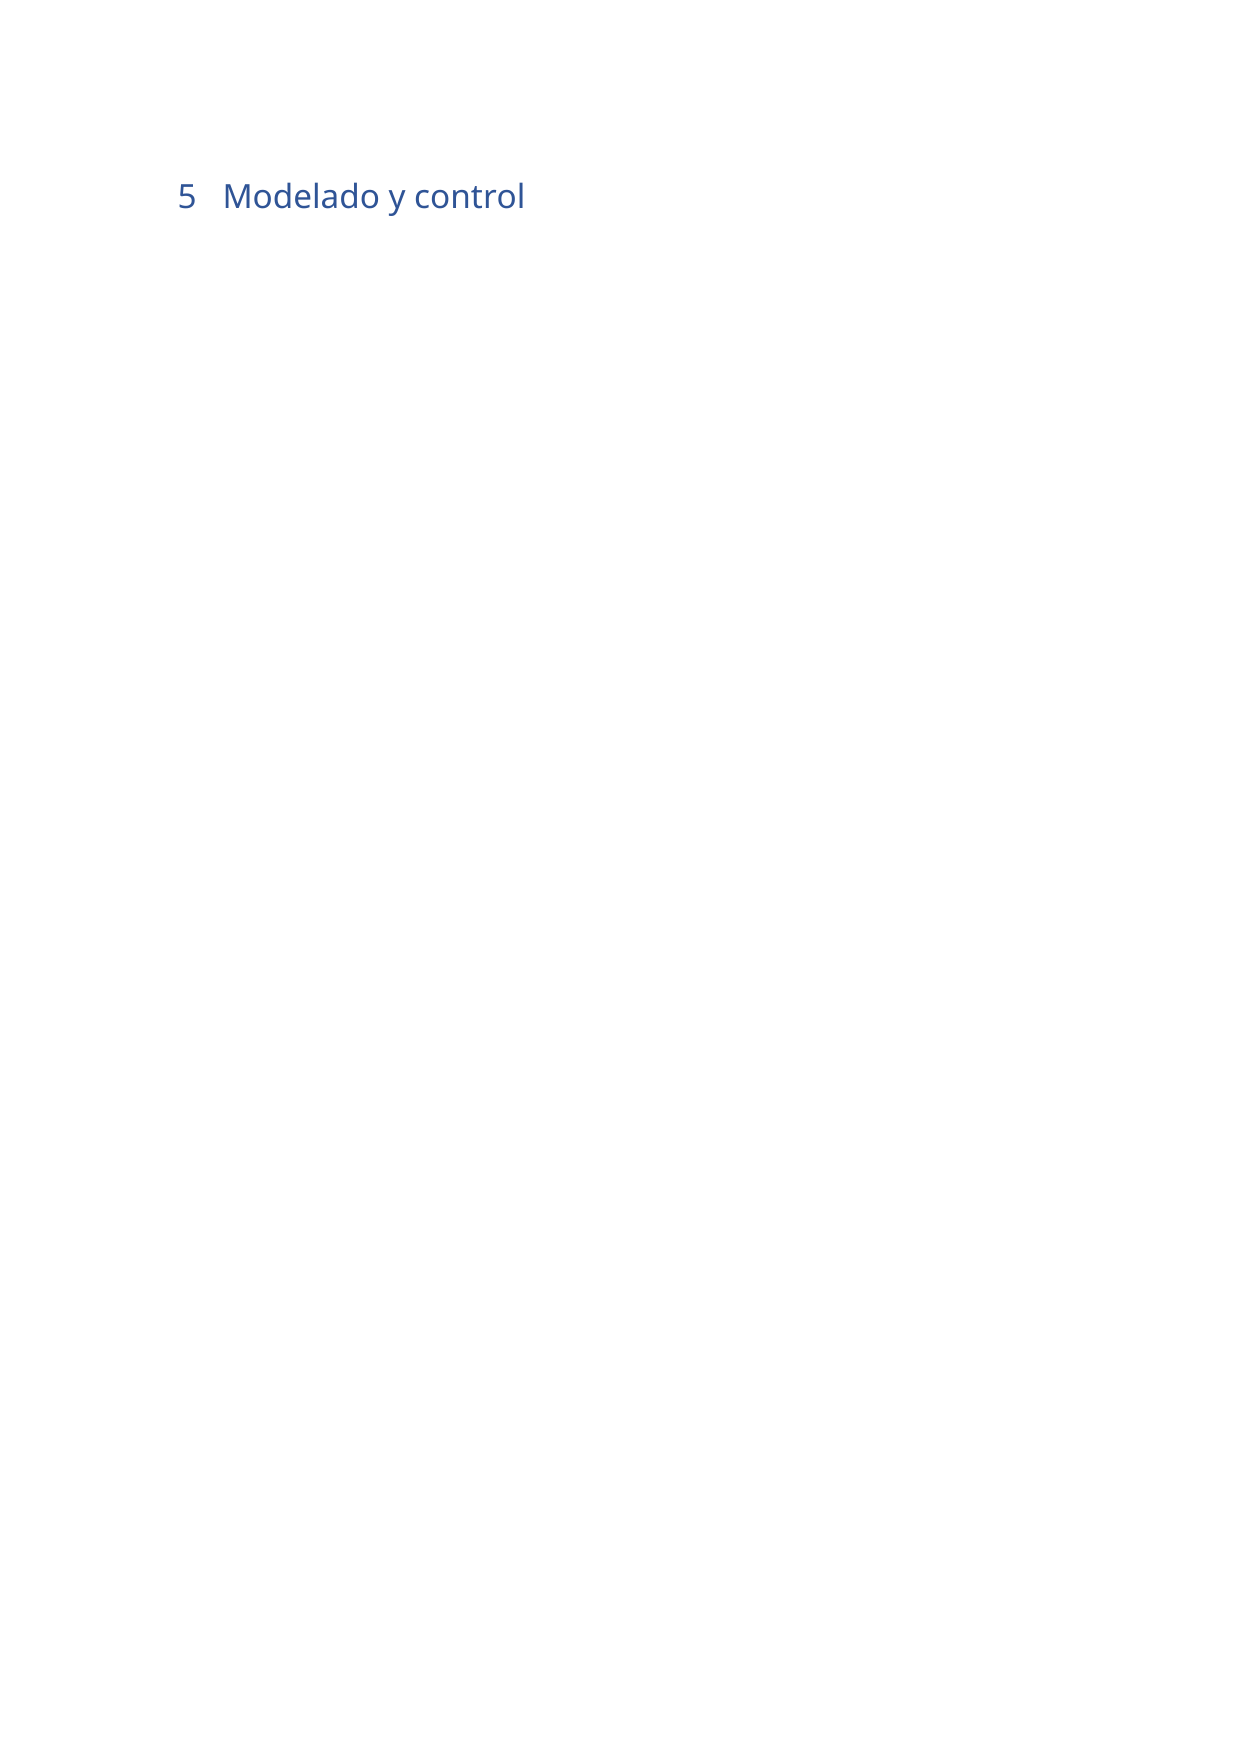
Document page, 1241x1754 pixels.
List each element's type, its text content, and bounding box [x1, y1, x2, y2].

subtitle Modelado y control [177, 173, 1063, 218]
